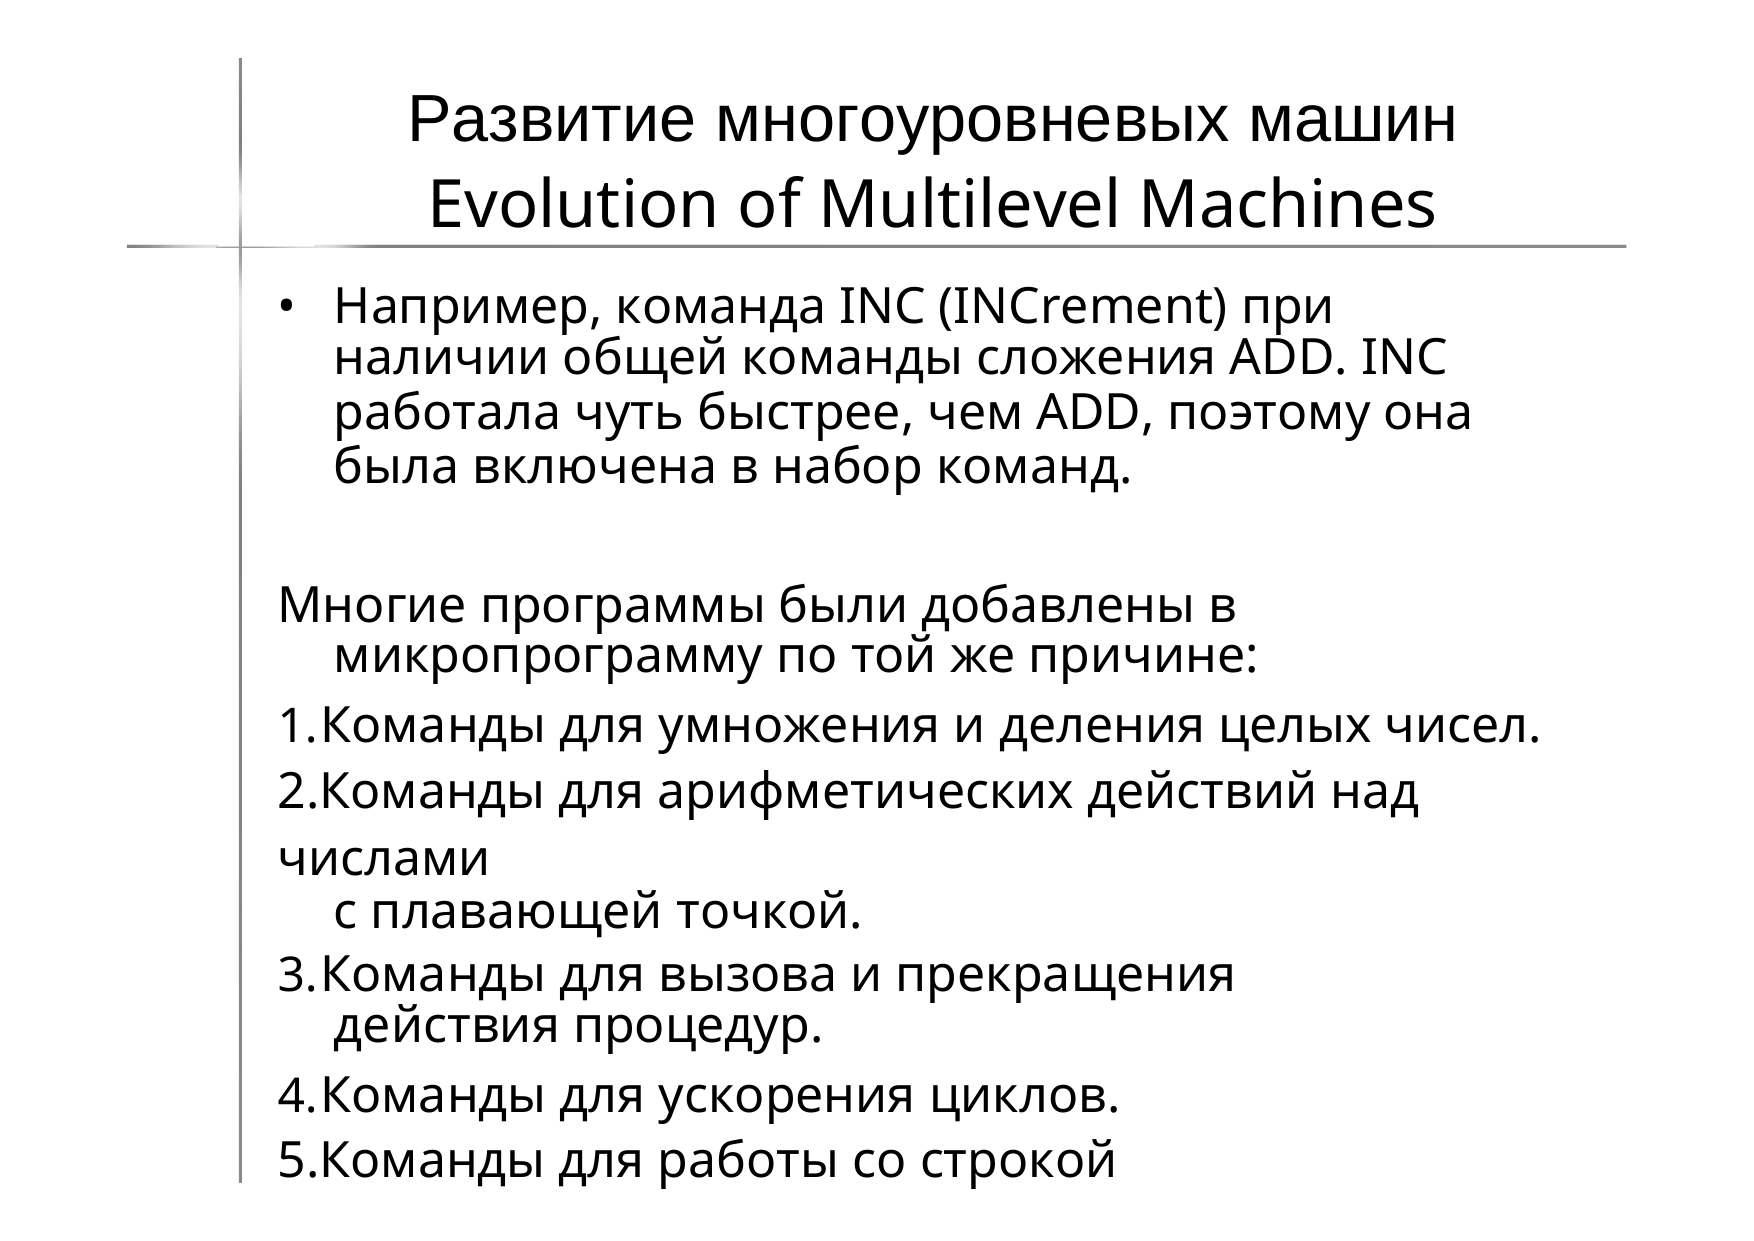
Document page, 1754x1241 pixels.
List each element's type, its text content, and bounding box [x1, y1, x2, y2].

list Команды для вызова и прекращения действия процедур. [277, 948, 1398, 1057]
text Evolution of Multilevel Machines [296, 156, 1570, 247]
picture [126, 58, 1627, 1183]
subtitle Развитие многоуровневых машин [296, 79, 1570, 156]
list Например, команда INC (INCrement) при наличии общей команды сложения ADD. INC работала чуть быстрее, чем ADD, поэтому она была включена в набор команд. [277, 280, 1509, 499]
list Команды для умножения и деления целых чисел. 2.Команды для арифметических действий над числами [277, 689, 1557, 890]
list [277, 1059, 1318, 1192]
text с плавающей точкой. [334, 890, 1637, 938]
text Многие программы были добавлены в микропрограмму по той же причине: [277, 578, 1565, 688]
